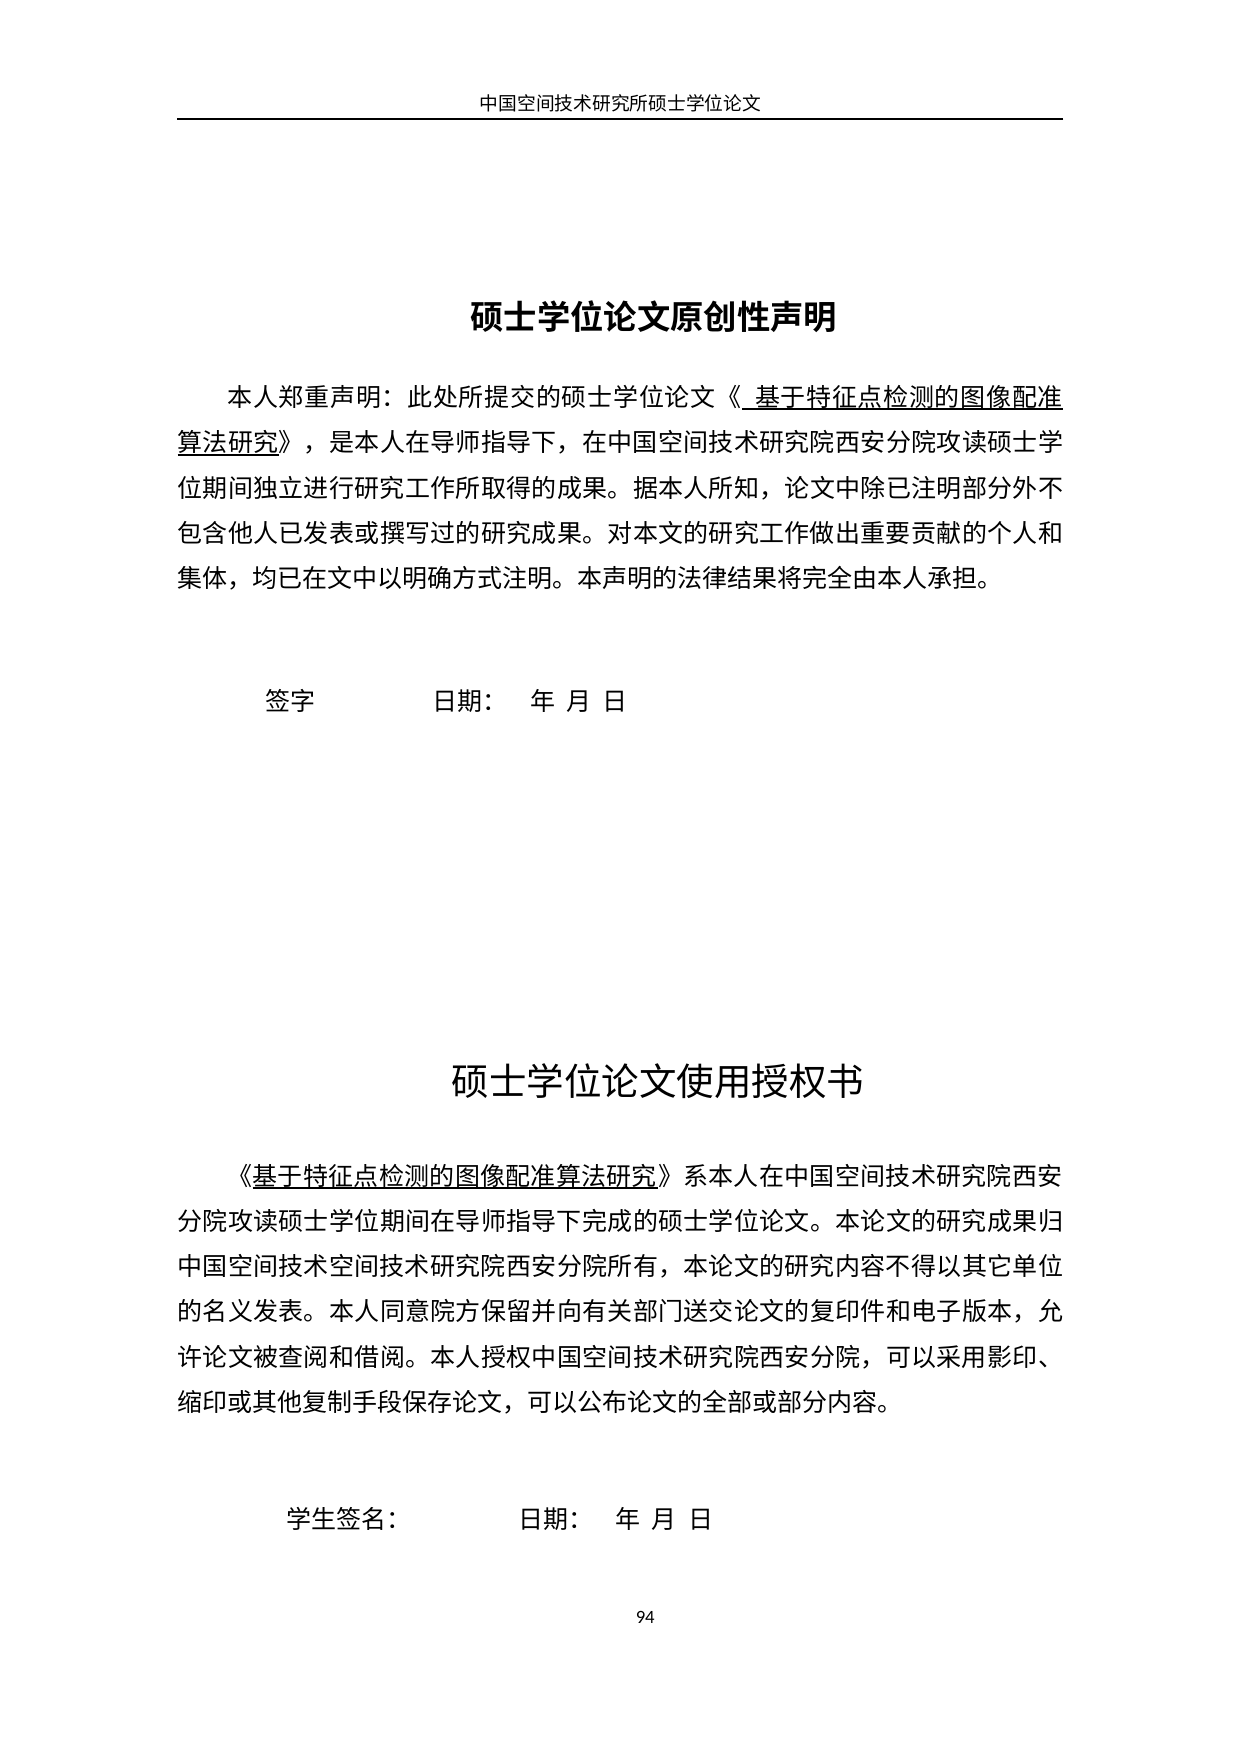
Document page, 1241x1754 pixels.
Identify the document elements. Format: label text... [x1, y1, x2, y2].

text 本人郑重声明：此处所提交的硕士学位论文《 基于特征点检测的图像配准算法研究》，是本人在导师指导下，在中国空间技术研究院西安分院攻读硕士学位期间独立进行研究工作所取得的成果。据本人所知，论文中除已注明部分外不包含他人已发表或撰写过的研究成果。对本文的研究工作做出重要贡献的个人和集体，均已在文中以明确方式注明。本声明的法律结果将完全由本人承担。 [177, 377, 1063, 595]
text 硕士学位论文使用授权书 [177, 1052, 1063, 1106]
title 硕士学位论文原创性声明 [177, 282, 1063, 347]
text 签字 日期： 年 月 日 [177, 682, 1063, 718]
text 学生签名： 日期： 年 月 日 [177, 1500, 1063, 1536]
text 《基于特征点检测的图像配准算法研究》系本人在中国空间技术研究院西安分院攻读硕士学位期间在导师指导下完成的硕士学位论文。本论文的研究成果归中国空间技术空间技术研究院西安分院所有，本论文的研究内容不得以其它单位的名义发表。本人同意院方保留并向有关部门送交论文的复印件和电子版本，允许论文被查阅和借阅。本人授权中国空间技术研究院西安分院，可以采用影印、缩印或其他复制手段保存论文，可以公布论文的全部或部分内容。 [177, 1156, 1063, 1419]
